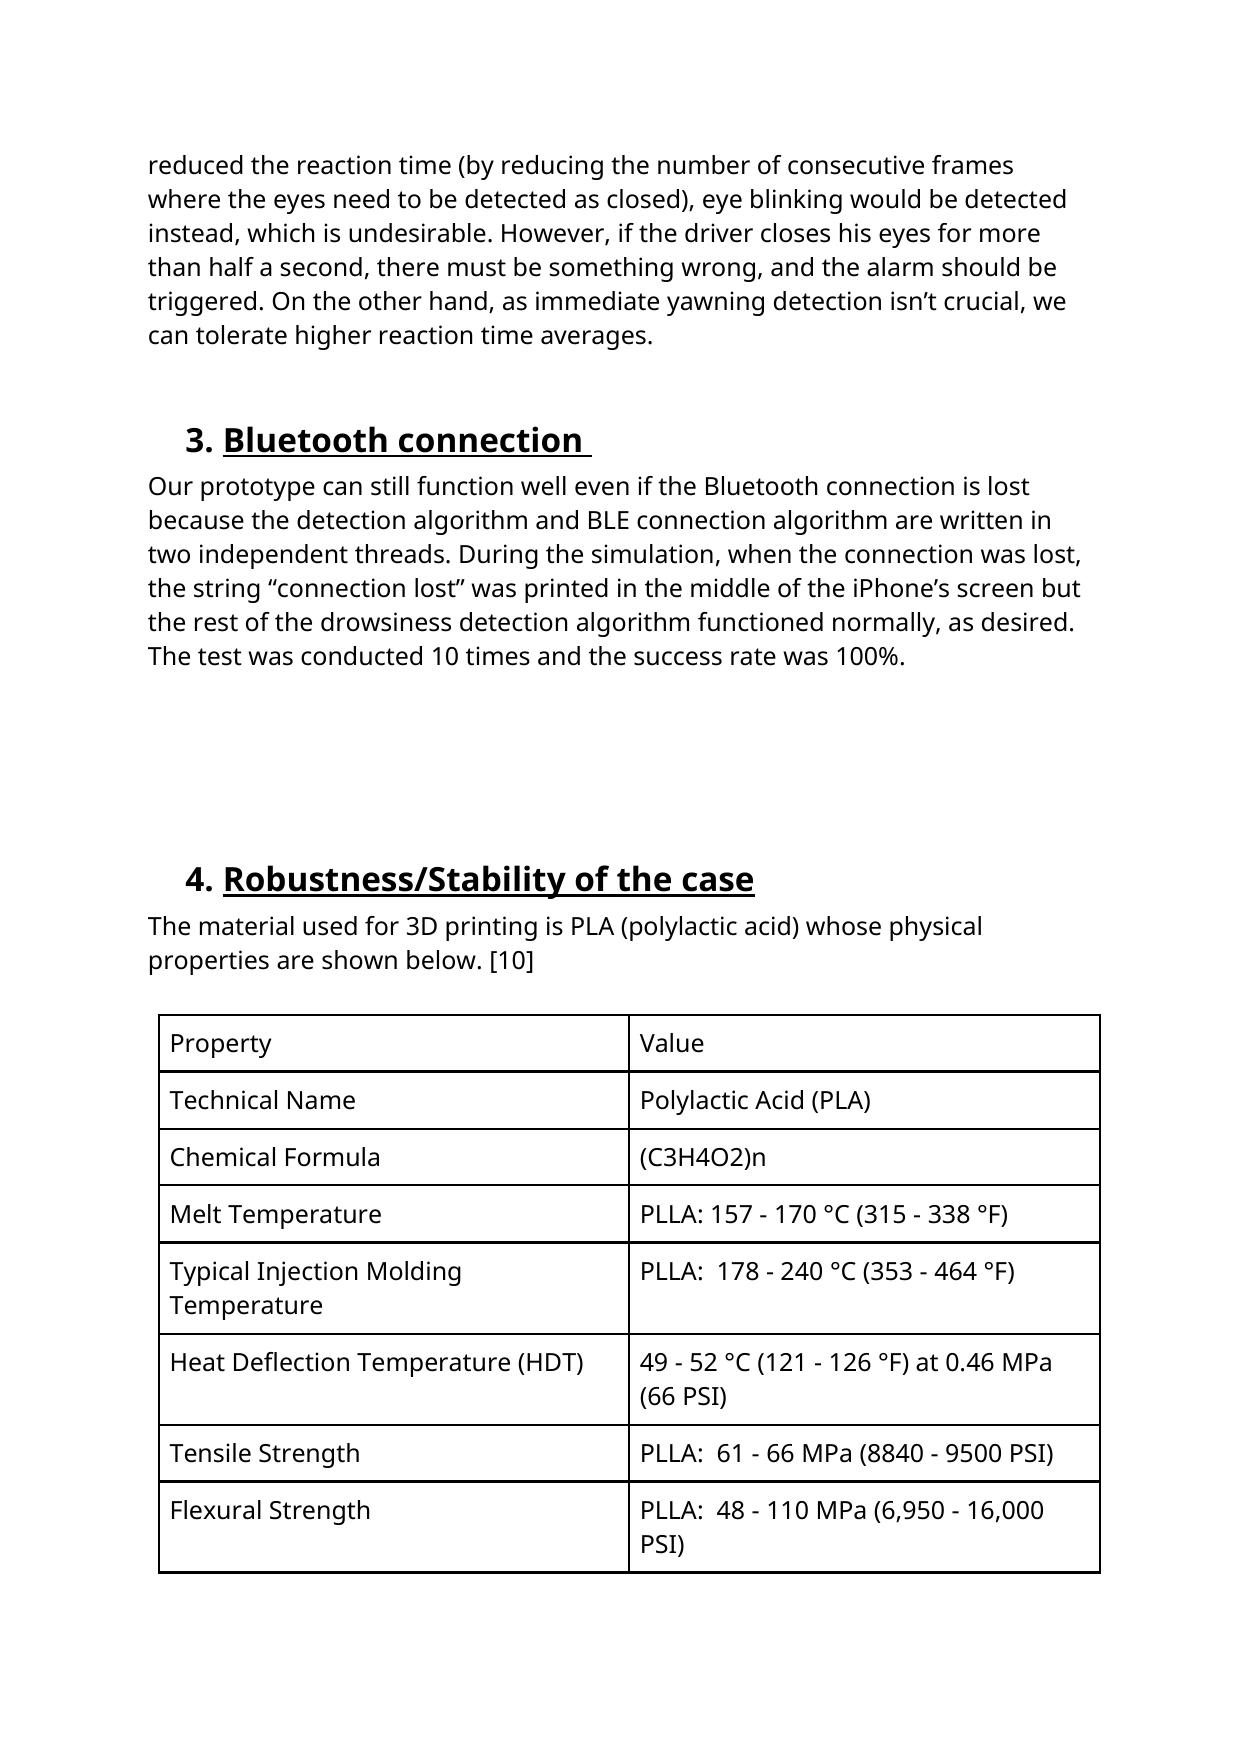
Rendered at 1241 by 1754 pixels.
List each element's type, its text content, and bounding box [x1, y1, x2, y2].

table_cell Typical Injection Molding Temperature [160, 1244, 628, 1332]
table_cell (C3H4O2)n [630, 1130, 1099, 1184]
table_cell PLLA: 48 - 110 MPa (6,950 - 16,000 PSI) [630, 1483, 1099, 1571]
table_cell Technical Name [160, 1073, 628, 1127]
table_cell PLLA: 61 - 66 MPa (8840 - 9500 PSI) [630, 1426, 1099, 1480]
table_cell 49 - 52 °C (121 - 126 °F) at 0.46 MPa (66 PSI) [630, 1335, 1099, 1423]
list Robustness/Stability of the case [185, 856, 1093, 902]
table_cell Heat Deflection Temperature (HDT) [160, 1335, 628, 1423]
table_cell PLLA: 157 - 170 °C (315 - 338 °F) [630, 1186, 1099, 1241]
table_cell Polylactic Acid (PLA) [630, 1073, 1099, 1127]
table_cell Melt Temperature [160, 1186, 628, 1241]
table_cell Tensile Strength [160, 1426, 628, 1480]
table_cell Flexural Strength [160, 1483, 628, 1571]
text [148, 148, 1093, 352]
text Our prototype can still function well even if the Bluetooth connection is lost because the detection algorithm and BLE connection algorithm are written in two independent threads. During the simulation, when the connection was lost, the string “connection lost” was printed in the middle of the iPhone’s screen but the rest of the drowsiness detection algorithm functioned normally, as desired. The test was conducted 10 times and the success rate was 100%. [148, 469, 1093, 673]
list Bluetooth connection [185, 417, 1093, 462]
table_cell Chemical Formula [160, 1130, 628, 1184]
table_cell PLLA: 178 - 240 °C (353 - 464 °F) [630, 1244, 1099, 1332]
table_header Value [630, 1016, 1099, 1070]
text The material used for 3D printing is PLA (polylactic acid) whose physical properties are shown below. [10] [148, 908, 1093, 977]
table_header Property [160, 1016, 628, 1070]
